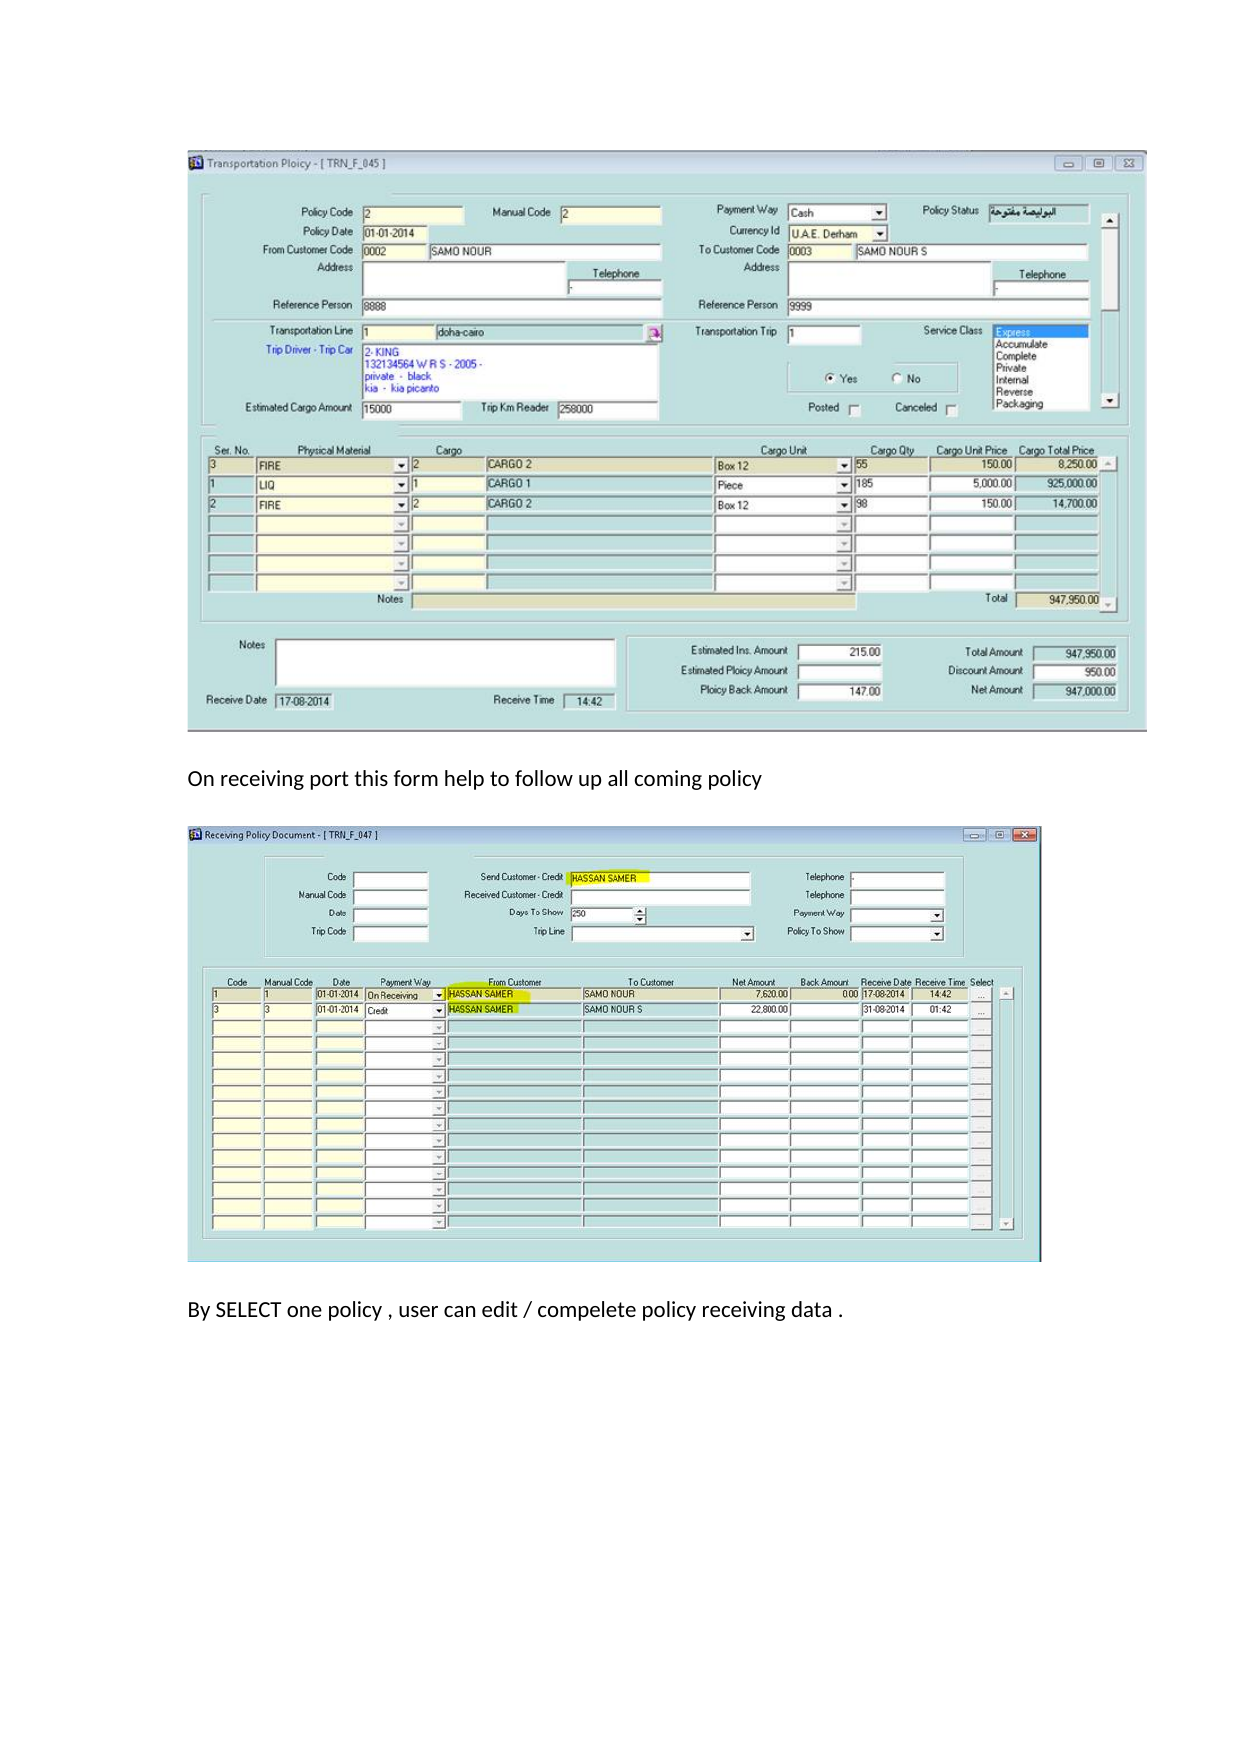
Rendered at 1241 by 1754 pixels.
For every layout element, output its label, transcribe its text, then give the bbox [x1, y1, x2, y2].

picture [187, 826, 1042, 1262]
picture [187, 150, 1147, 732]
text By SELECT one policy , user can edit / compelete policy receiving data . [187, 1295, 1053, 1323]
text On receiving port this form help to follow up all coming policy [187, 764, 1053, 793]
